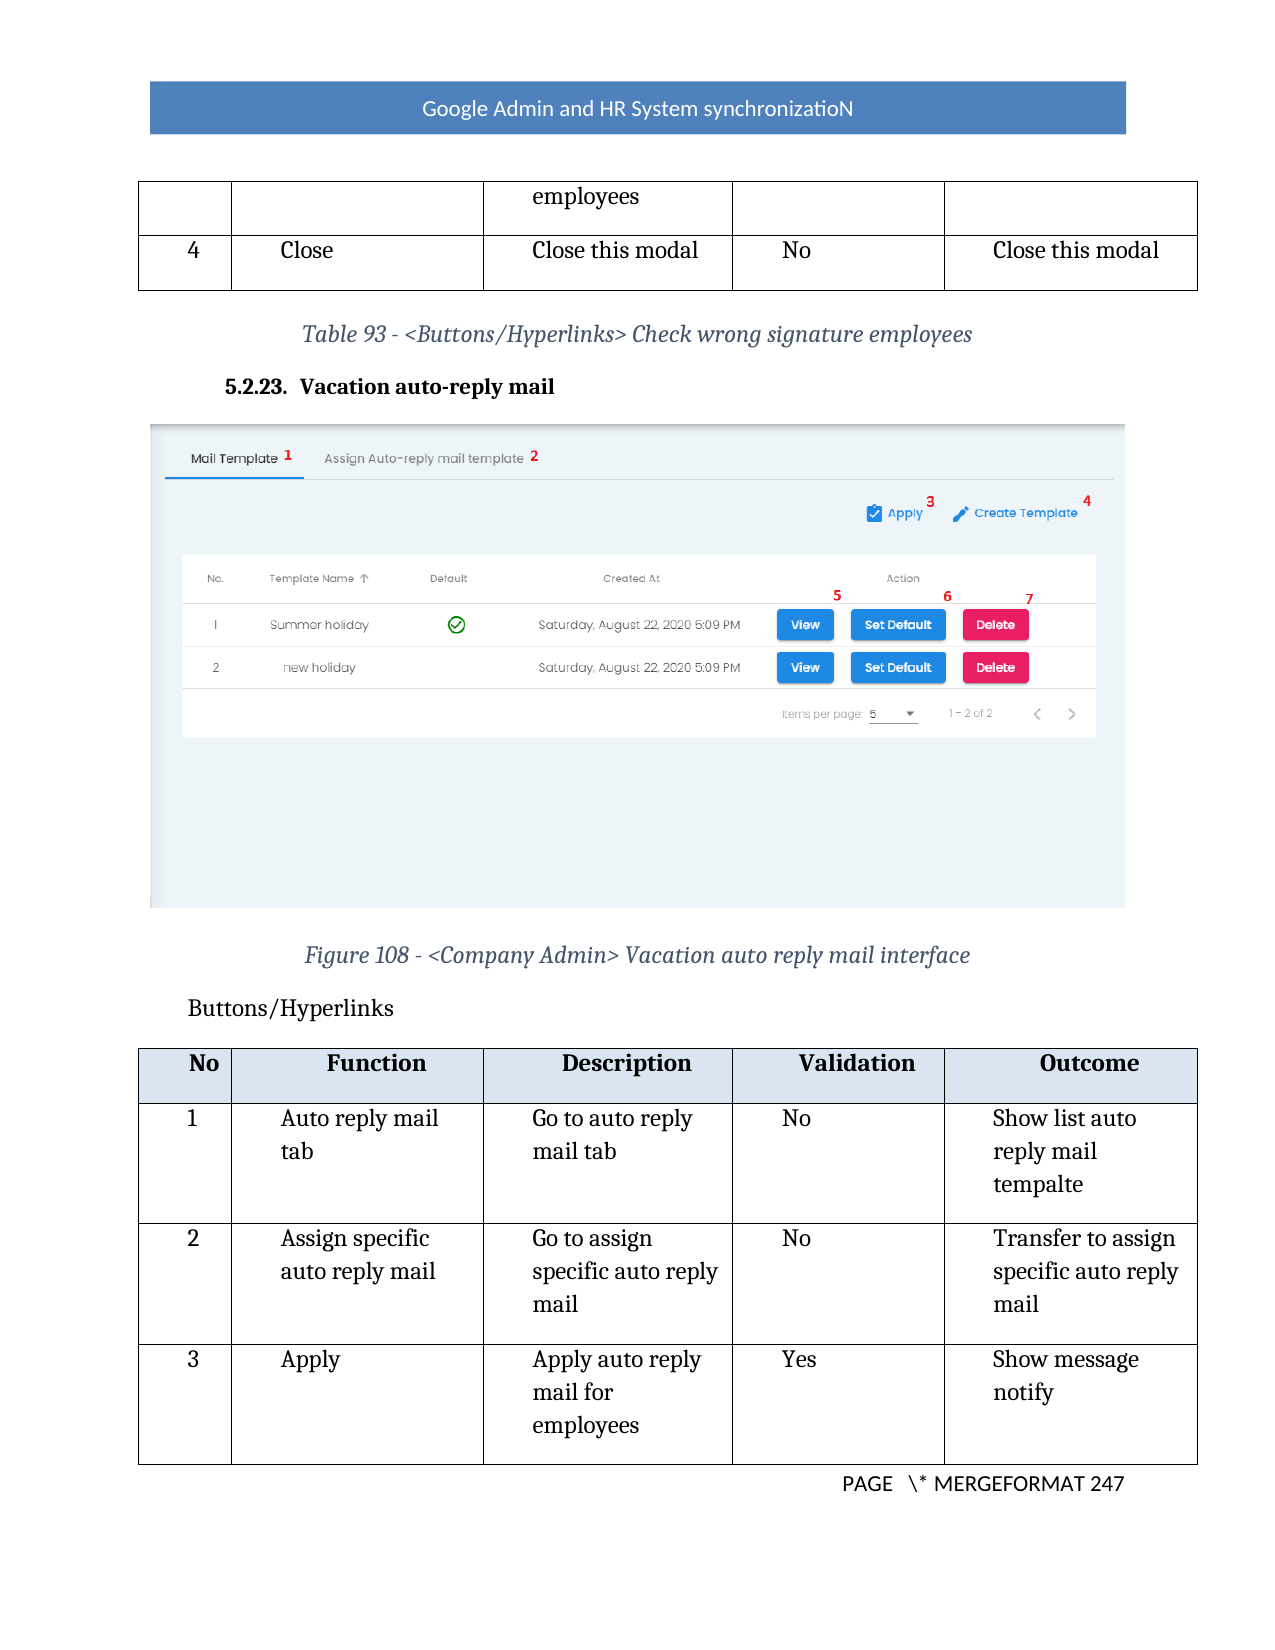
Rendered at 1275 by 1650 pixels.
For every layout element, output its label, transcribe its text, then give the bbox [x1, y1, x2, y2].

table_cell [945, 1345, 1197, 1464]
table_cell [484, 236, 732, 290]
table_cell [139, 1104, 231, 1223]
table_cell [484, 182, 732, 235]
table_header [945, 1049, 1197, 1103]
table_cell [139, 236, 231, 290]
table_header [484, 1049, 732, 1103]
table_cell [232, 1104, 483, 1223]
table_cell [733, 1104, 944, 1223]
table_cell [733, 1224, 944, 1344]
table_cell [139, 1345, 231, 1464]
picture [150, 424, 1125, 908]
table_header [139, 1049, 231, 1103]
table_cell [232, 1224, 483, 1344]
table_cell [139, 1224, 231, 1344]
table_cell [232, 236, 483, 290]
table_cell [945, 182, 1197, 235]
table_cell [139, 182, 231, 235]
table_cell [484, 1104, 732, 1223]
text Buttons/Hyperlinks [187, 994, 1125, 1023]
text Table 93 - <Buttons/Hyperlinks> Check wrong signature employees [150, 320, 1125, 349]
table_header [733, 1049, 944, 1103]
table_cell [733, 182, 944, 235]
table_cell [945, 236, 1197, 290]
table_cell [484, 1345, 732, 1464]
text Figure 108 - <Company Admin> Vacation auto reply mail interface [150, 941, 1125, 969]
subtitle Vacation auto-reply mail [225, 374, 1125, 400]
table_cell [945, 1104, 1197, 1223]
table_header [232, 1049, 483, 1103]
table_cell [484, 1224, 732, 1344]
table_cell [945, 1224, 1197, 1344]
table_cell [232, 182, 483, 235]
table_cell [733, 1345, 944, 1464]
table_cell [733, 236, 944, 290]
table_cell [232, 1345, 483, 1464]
